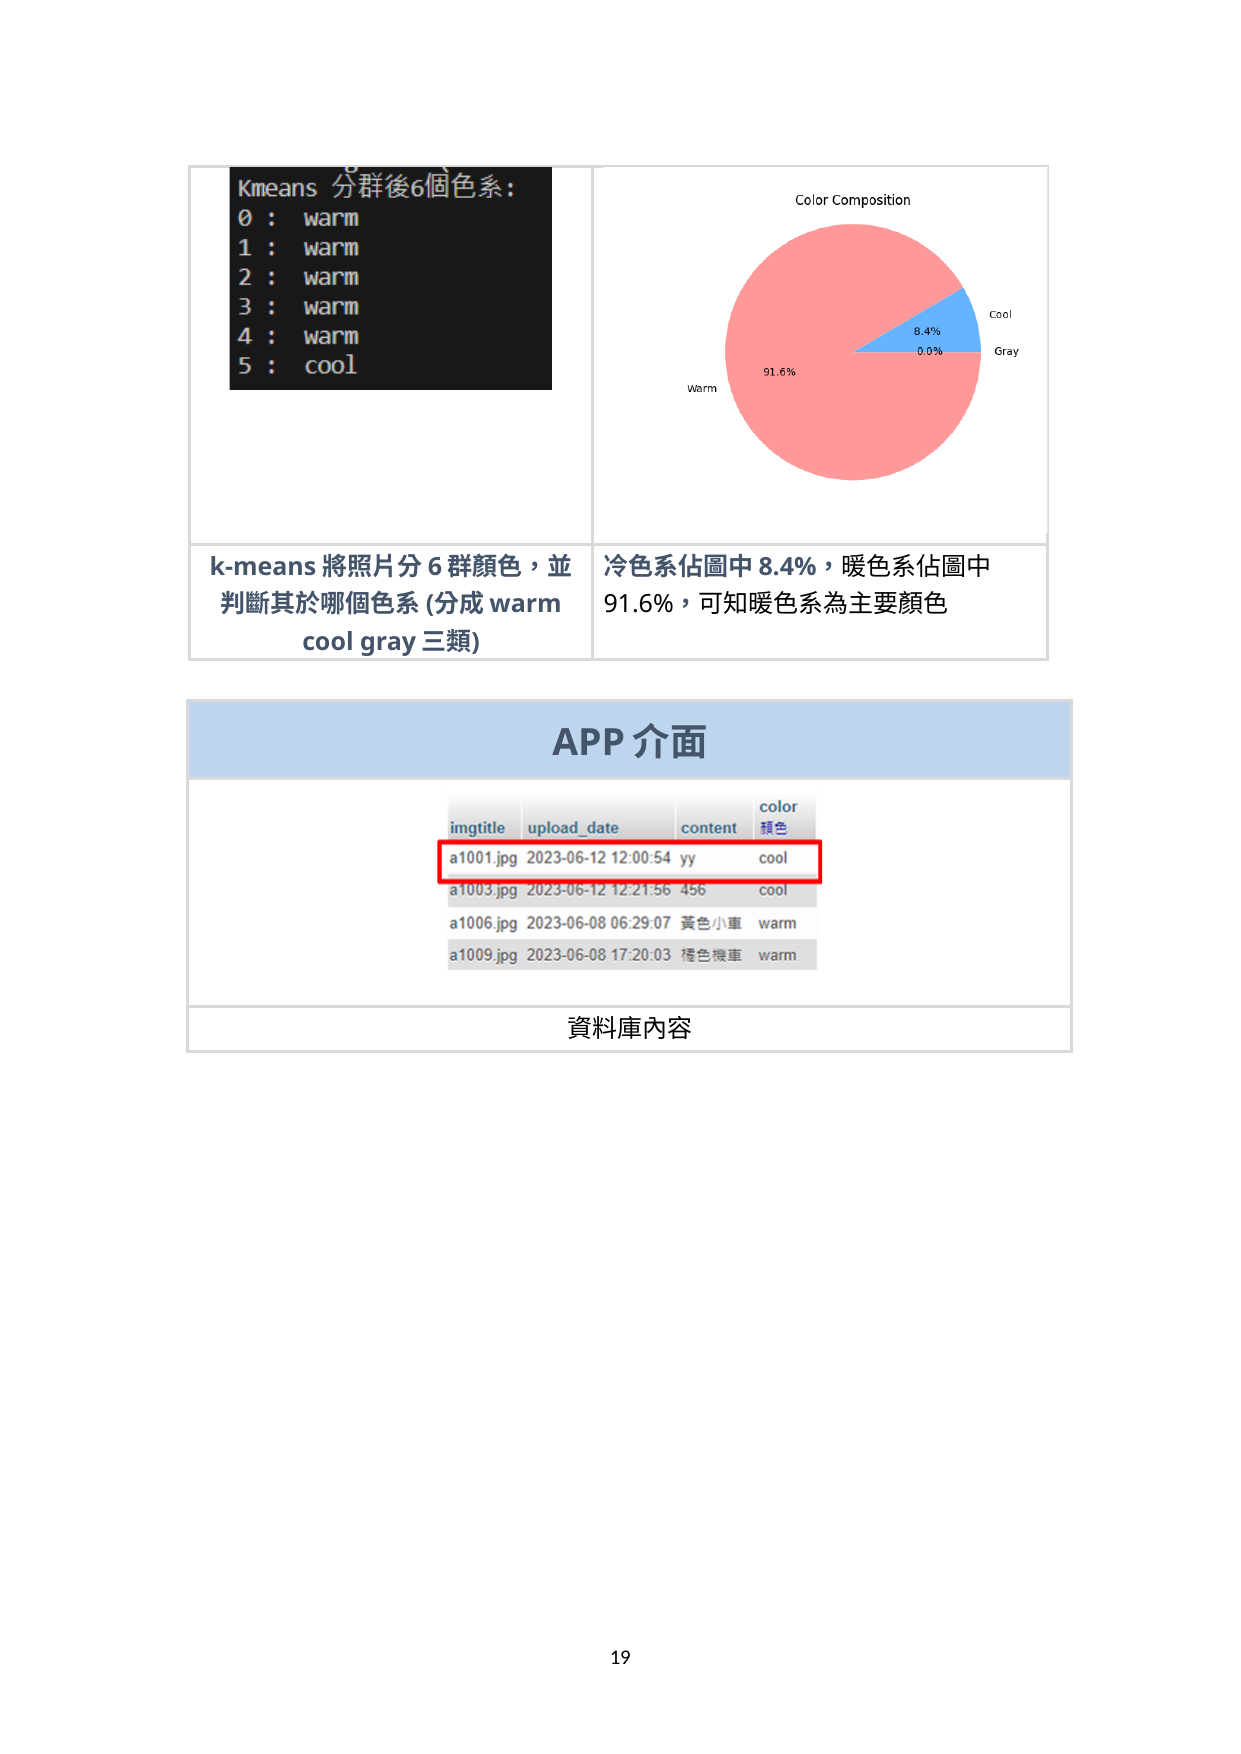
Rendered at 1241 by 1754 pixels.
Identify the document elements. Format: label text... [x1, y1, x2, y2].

table_cell 資料庫內容 [189, 1008, 1070, 1050]
table_header [594, 168, 1046, 543]
table_cell k-means 將照片分6群顏色，並判斷其於哪個色系 (分成warm cool gray三類) [191, 546, 591, 658]
picture [229, 167, 552, 390]
picture [437, 780, 823, 970]
table_cell [189, 780, 1070, 1005]
table_cell 冷色系佔圖中8.4%，暖色系佔圖中91.6%，可知暖色系為主要顏色 [594, 546, 1046, 658]
picture [603, 167, 1048, 533]
table_header APP介面 [189, 702, 1070, 777]
table_header [191, 168, 591, 543]
